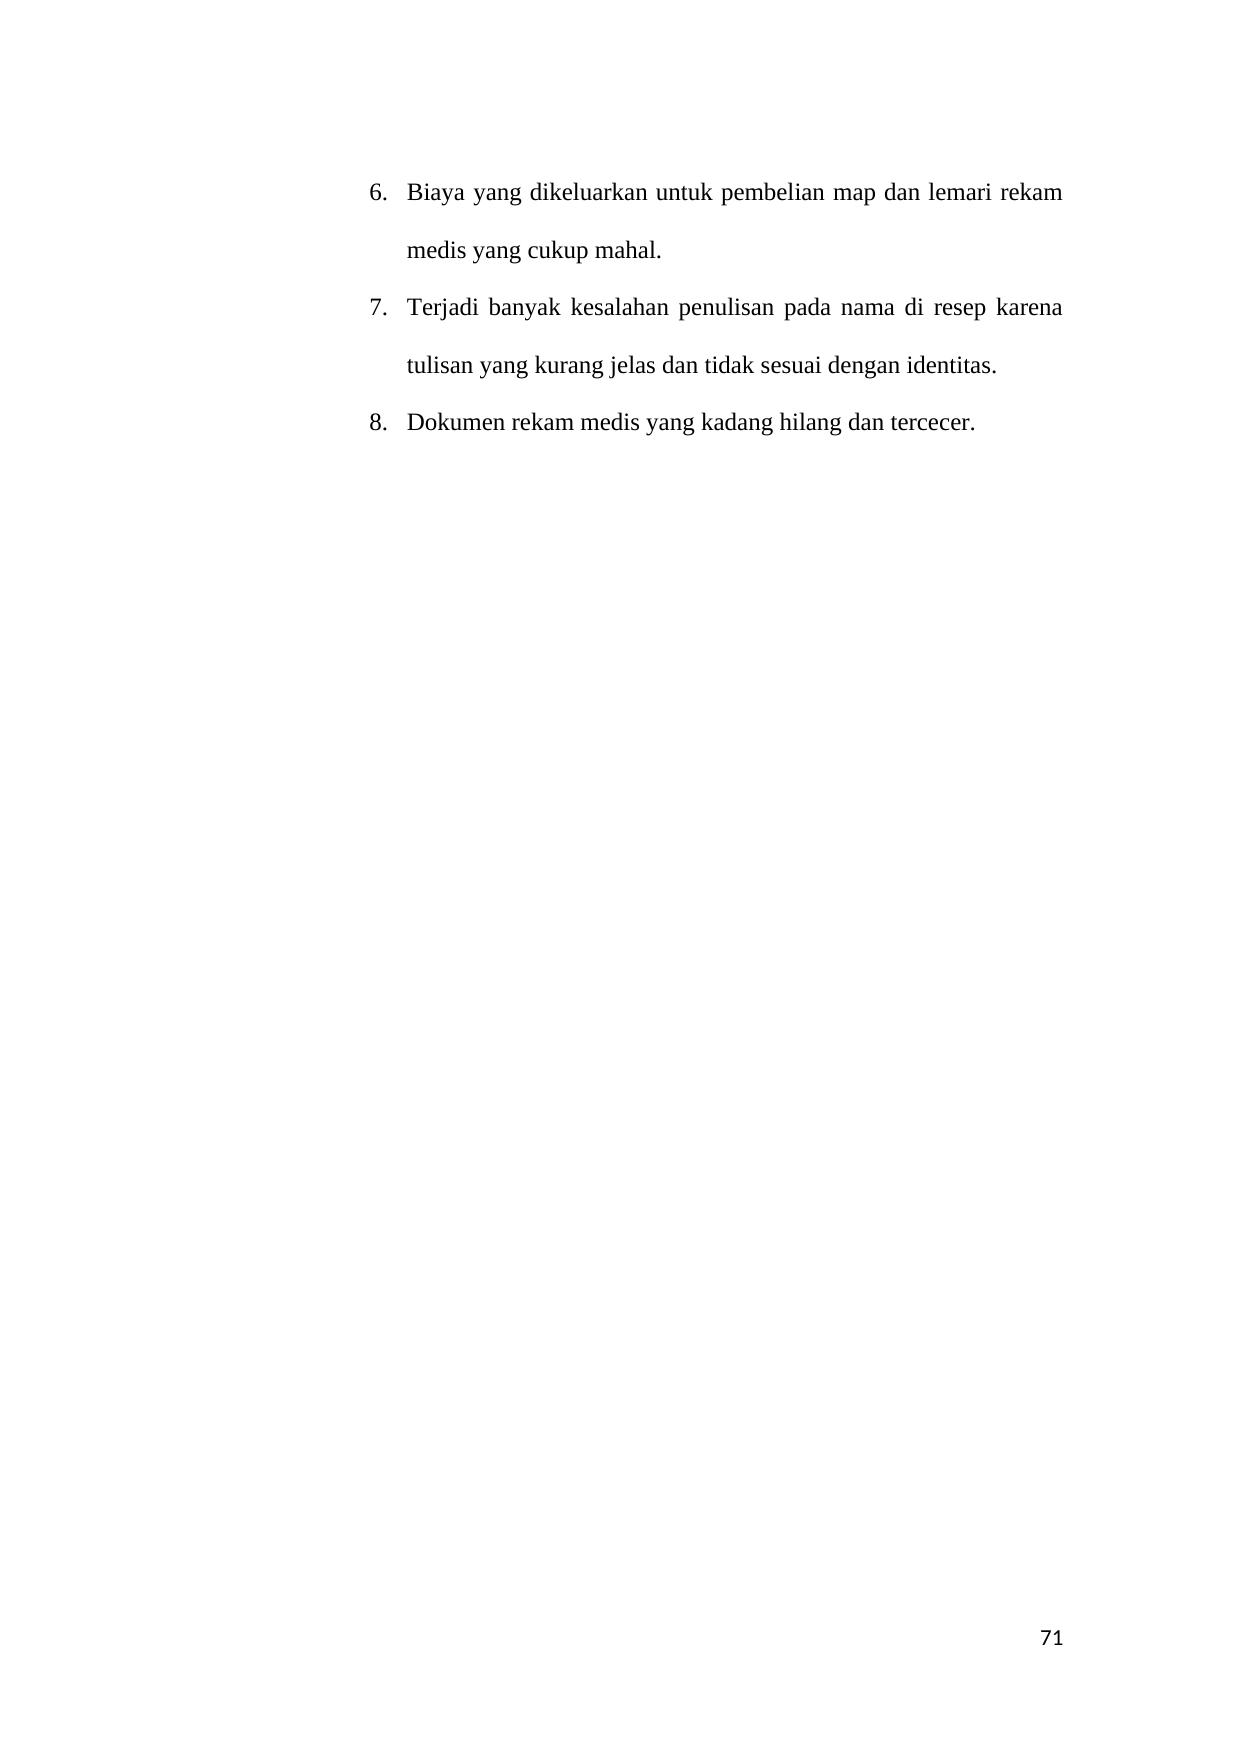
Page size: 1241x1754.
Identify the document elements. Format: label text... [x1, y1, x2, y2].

list Biaya yang dikeluarkan untuk pembelian map dan lemari rekam medis yang cukup mahal. [369, 177, 1063, 263]
list Dokumen rekam medis yang kadang hilang dan tercecer. [369, 407, 1063, 436]
list Terjadi banyak kesalahan penulisan pada nama di resep karena tulisan yang kurang jelas dan tidak sesuai dengan identitas. [369, 292, 1063, 378]
